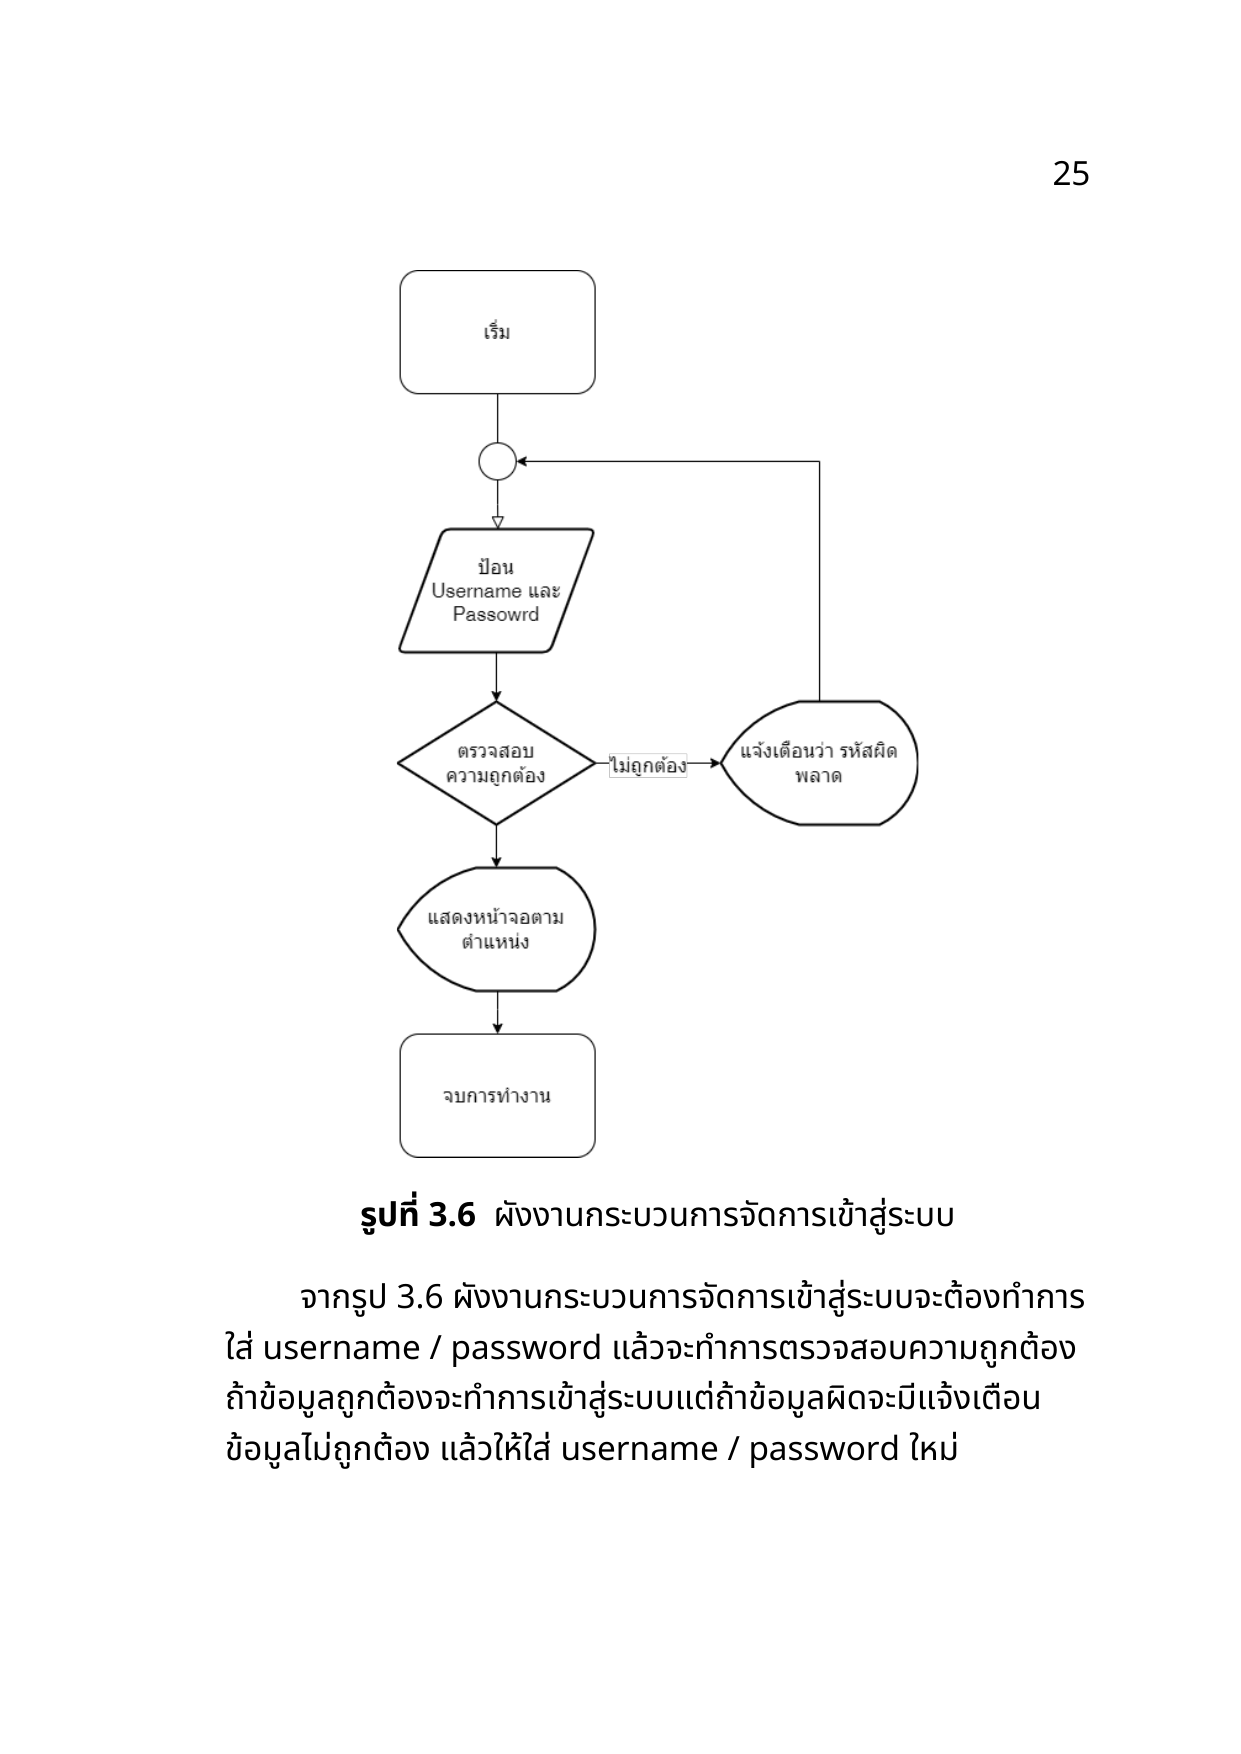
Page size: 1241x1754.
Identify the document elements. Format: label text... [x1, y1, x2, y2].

picture [396, 270, 919, 1158]
text รูปที่ 3.6 ผังงานกระบวนการจัดการเข้าสู่ระบบ [225, 1191, 1090, 1242]
text จากรูป 3.6 ผังงานกระบวนการจัดการเข้าสู่ระบบจะต้องทำการใส่ username / password แล้วจะทำการตรวจสอบความถูกต้อง ถ้าข้อมูลถูกต้องจะทำการเข้าสู่ระบบแต่ถ้าข้อมูลผิดจะมีแจ้งเตือน ข้อมูลไม่ถูกต้อง แล้วให้ใส่ username / password ใหม่ [225, 1273, 1090, 1475]
